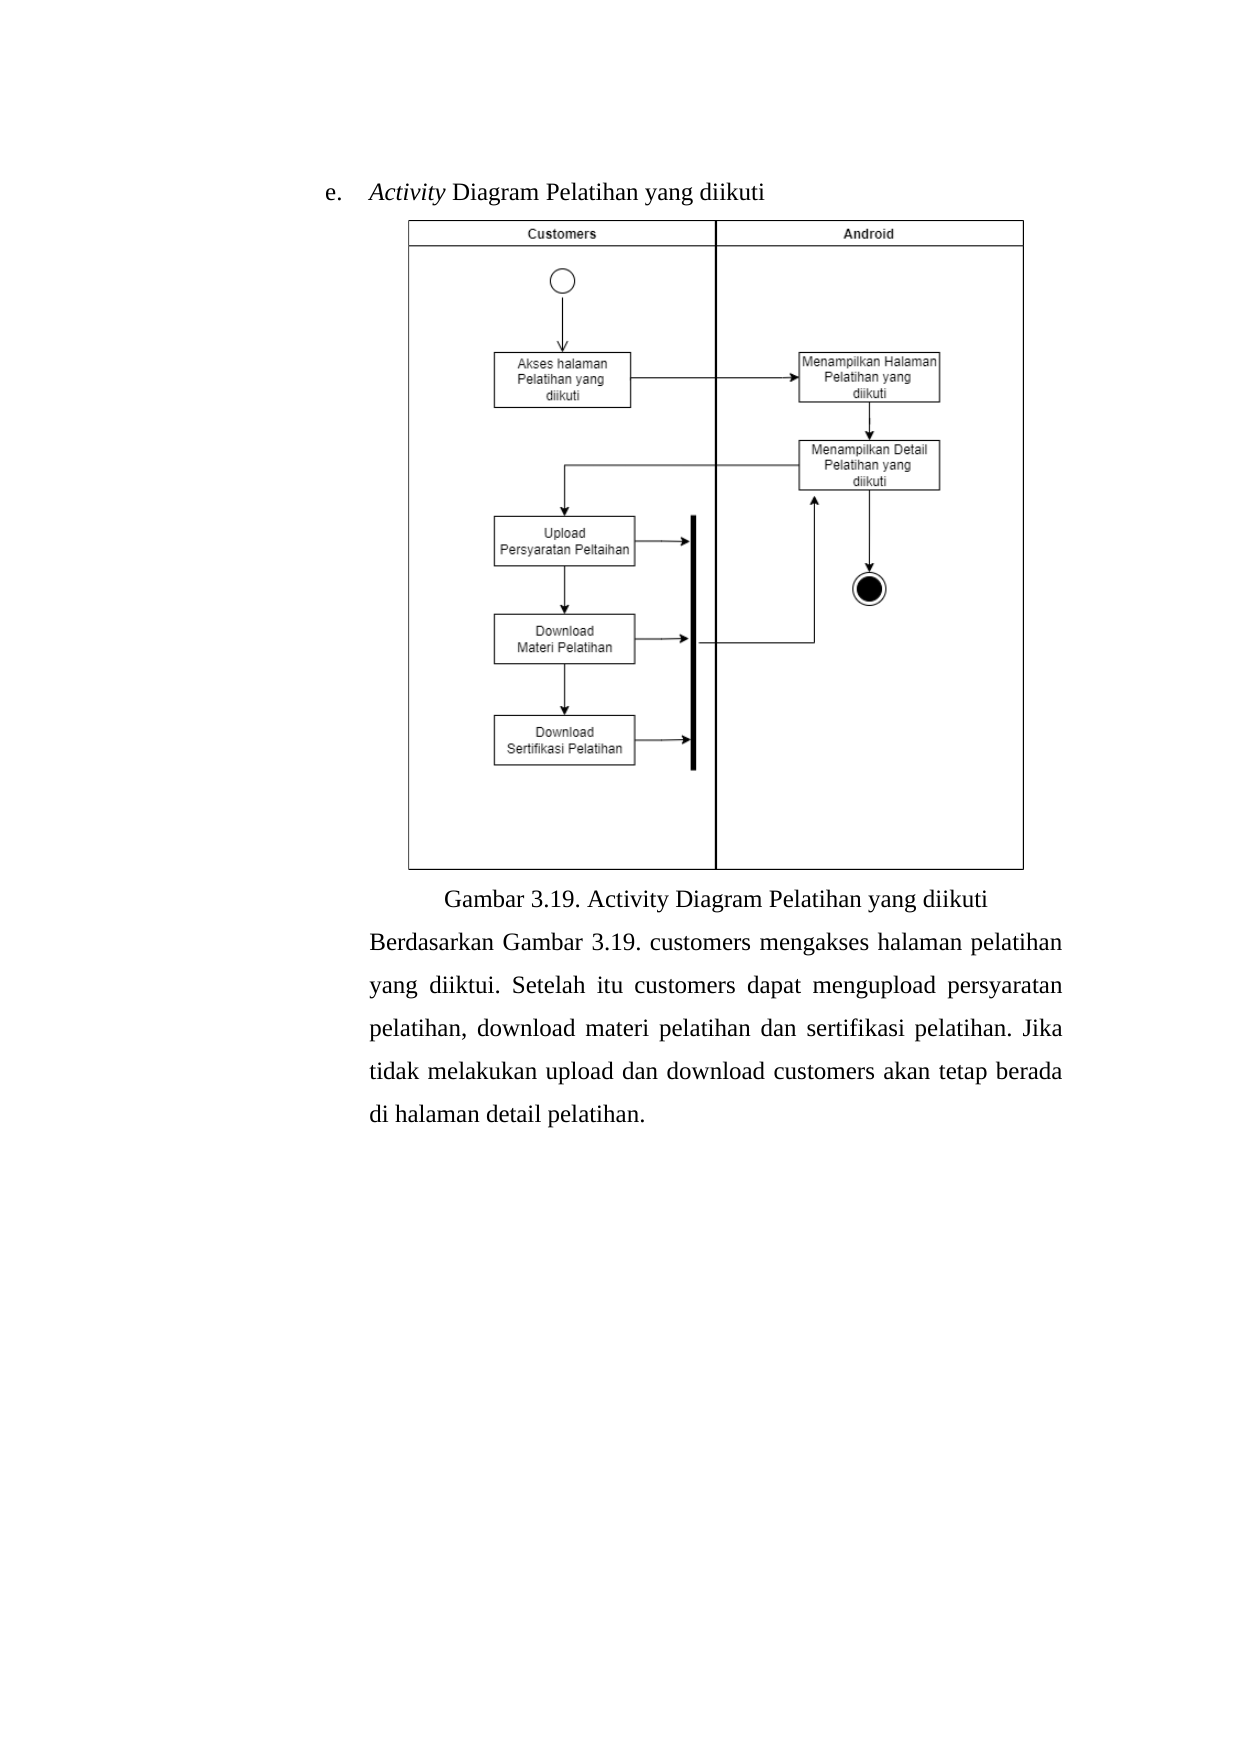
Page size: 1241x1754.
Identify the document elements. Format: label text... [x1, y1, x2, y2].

list Activity Diagram Pelatihan yang diikuti [325, 177, 1063, 206]
picture [408, 220, 1024, 870]
list Gambar 3.19. Activity Diagram Pelatihan yang diikuti [369, 884, 1063, 913]
list Berdasarkan Gambar 3.19. customers mengakses halaman pelatihan yang diiktui. Setelah itu customers dapat mengupload persyaratan pelatihan, download materi pelatihan dan sertifikasi pelatihan. Jika tidak melakukan upload dan download customers akan tetap berada di halaman detail pelatihan. [369, 927, 1063, 1128]
